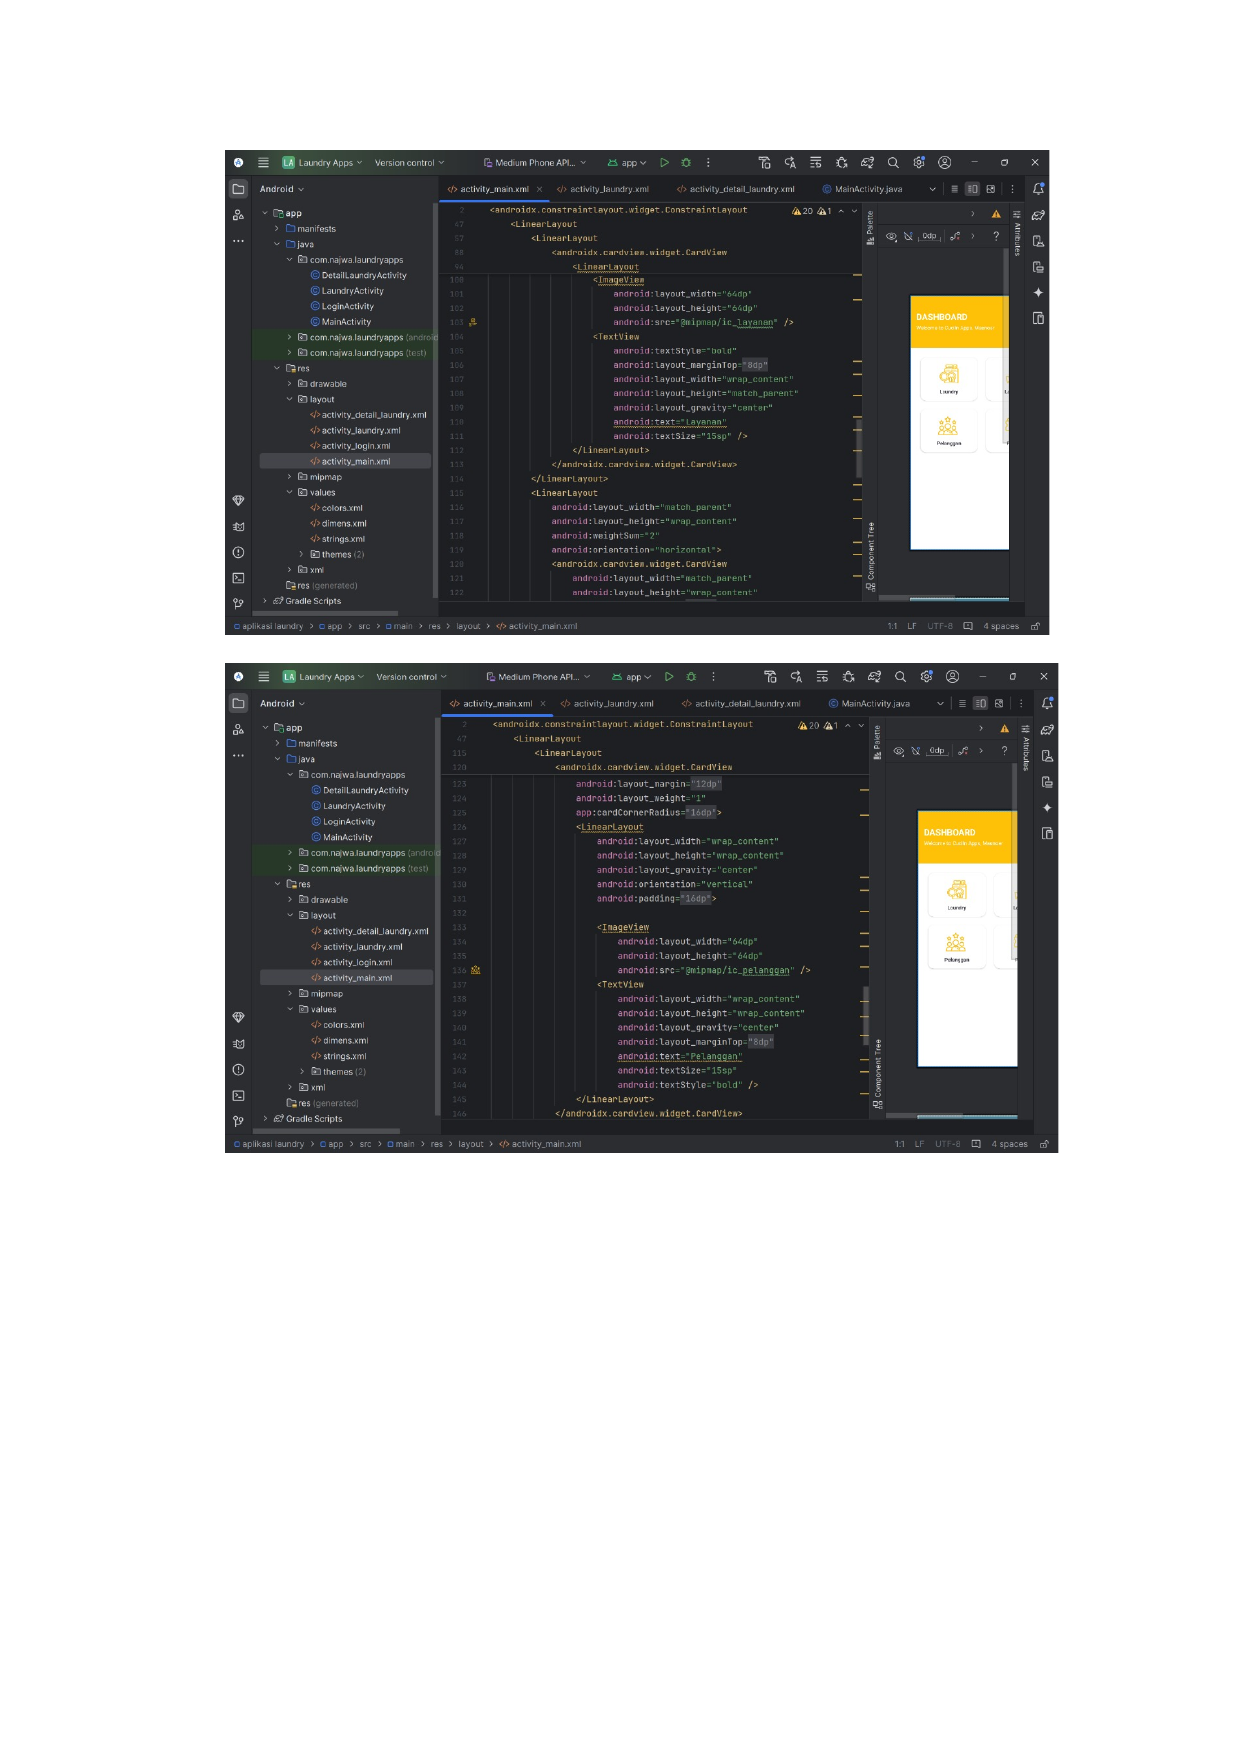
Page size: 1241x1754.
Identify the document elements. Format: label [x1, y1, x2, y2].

picture [225, 150, 1050, 635]
picture [225, 663, 1059, 1153]
